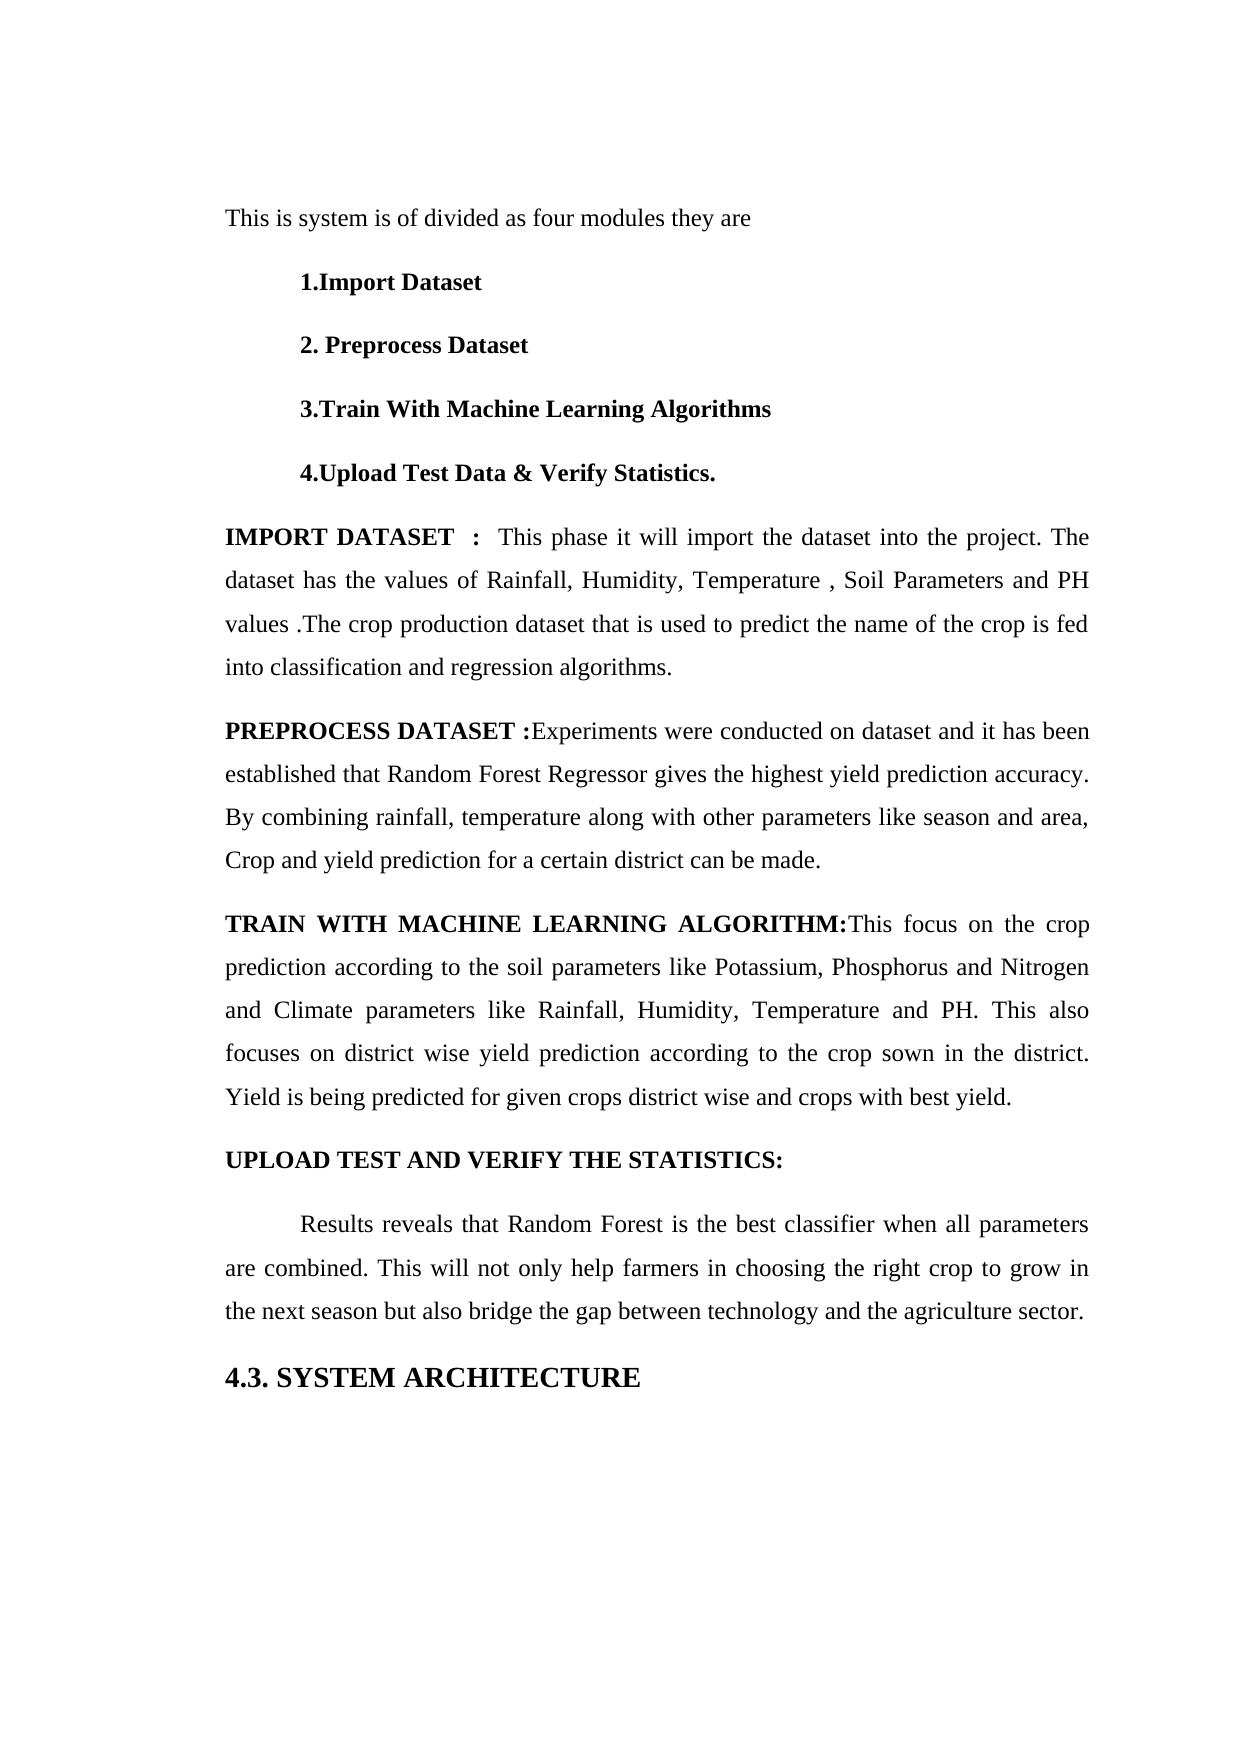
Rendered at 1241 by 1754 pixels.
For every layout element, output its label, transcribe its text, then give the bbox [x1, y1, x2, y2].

text Results reveals that Random Forest is the best classifier when all parameters are combined. This will not only help farmers in choosing the right crop to grow in the next season but also bridge the gap between technology and the agriculture sector. [225, 1209, 1090, 1324]
text TRAIN WITH MACHINE LEARNING ALGORITHM:This focus on the crop prediction according to the soil parameters like Potassium, Phosphorus and Nitrogen and Climate parameters like Rainfall, Humidity, Temperature and PH. This also focuses on district wise yield prediction according to the crop sown in the district. Yield is being predicted for given crops district wise and crops with best yield. [225, 909, 1090, 1110]
text This is system is of divided as four modules they are [225, 203, 1090, 231]
text 1.Import Dataset [225, 267, 1090, 295]
text 3.Train With Machine Learning Algorithms [225, 394, 1090, 423]
text 4.Upload Test Data & Verify Statistics. [225, 458, 1090, 487]
text 2. Preprocess Dataset [225, 331, 1090, 359]
text 4.3. SYSTEM ARCHITECTURE [225, 1360, 1090, 1393]
text PREPROCESS DATASET :Experiments were conducted on dataset and it has been established that Random Forest Regressor gives the highest yield prediction accuracy. By combining rainfall, temperature along with other parameters like season and area, Crop and yield prediction for a certain district can be made. [225, 716, 1090, 874]
text IMPORT DATASET : This phase it will import the dataset into the project. The dataset has the values of Rainfall, Humidity, Temperature , Soil Parameters and PH values .The crop production dataset that is used to predict the name of the crop is fed into classification and regression algorithms. [225, 522, 1090, 681]
text UPLOAD TEST AND VERIFY THE STATISTICS: [225, 1146, 1090, 1174]
